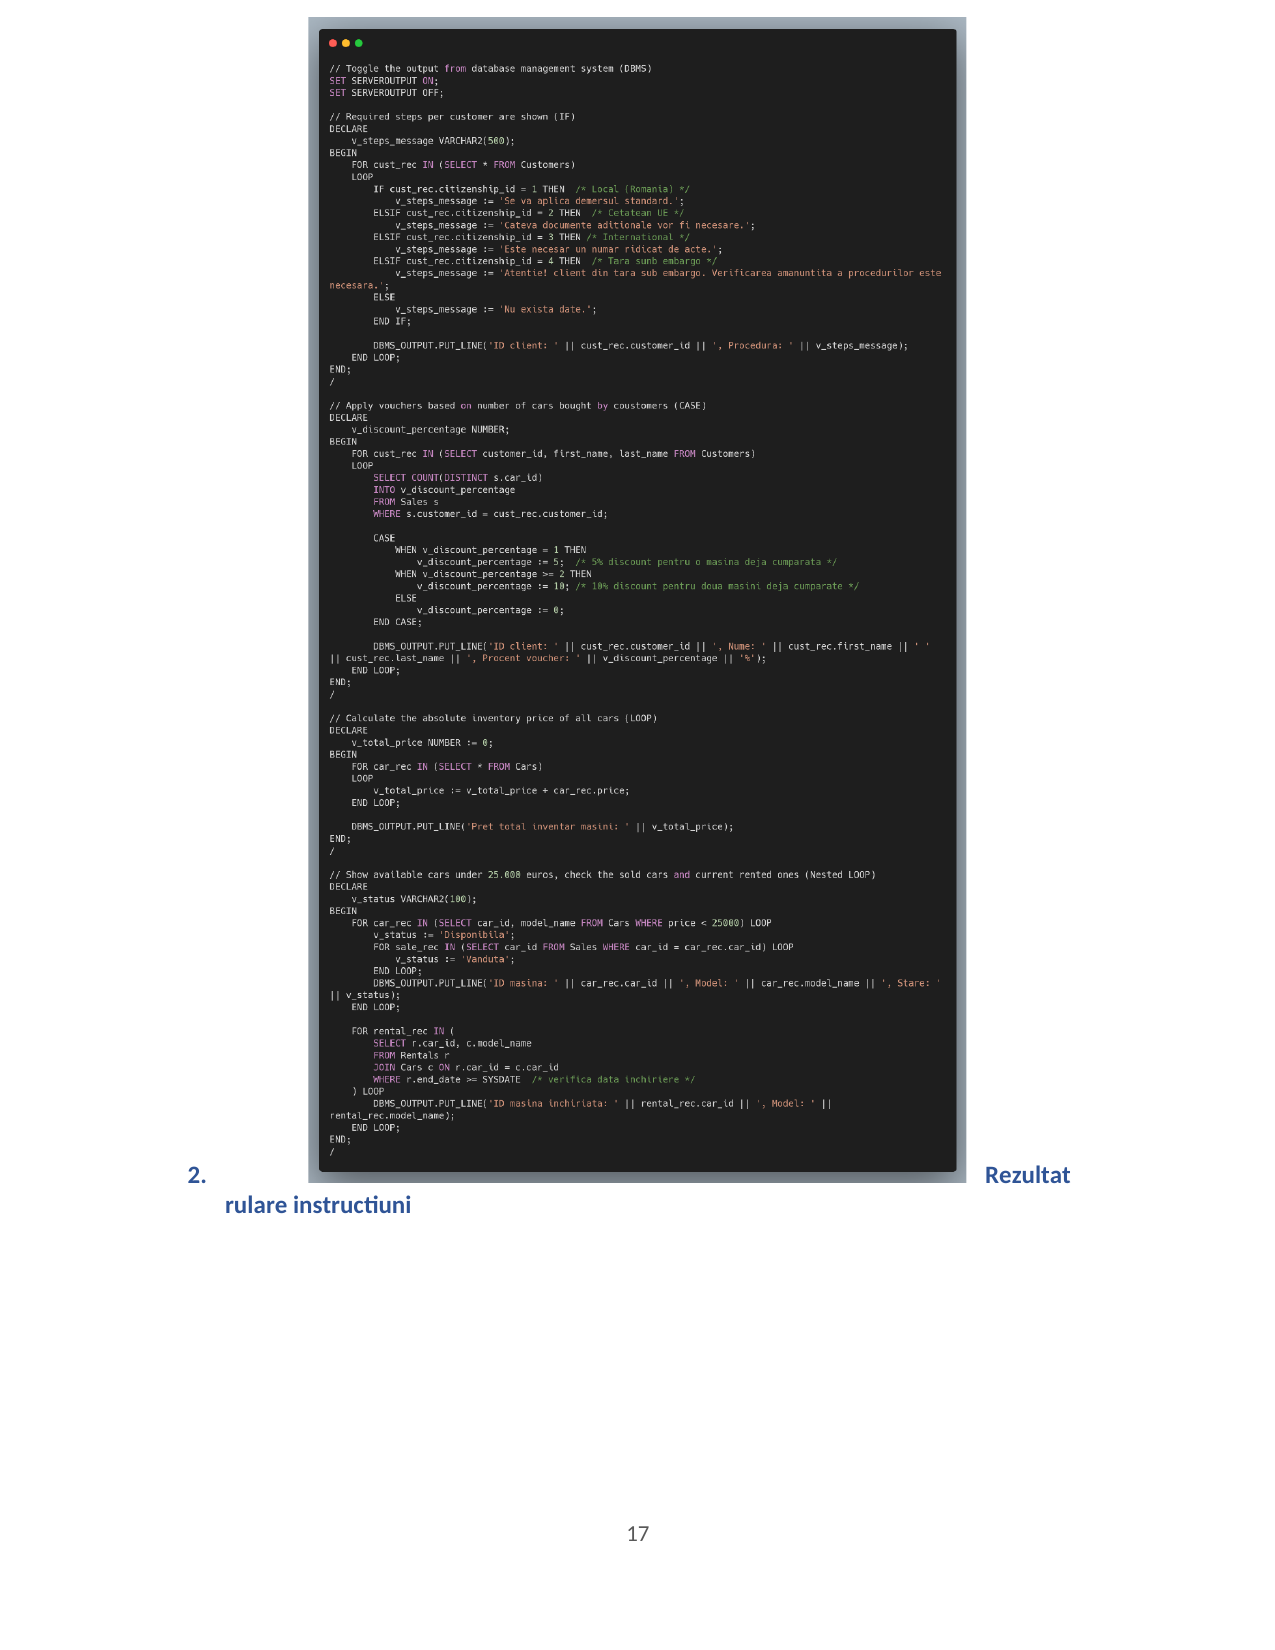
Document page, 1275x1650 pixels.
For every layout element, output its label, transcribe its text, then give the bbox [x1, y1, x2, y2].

list Rezultat rulare instructiuni [187, 1159, 1125, 1220]
picture [306, 17, 966, 1179]
